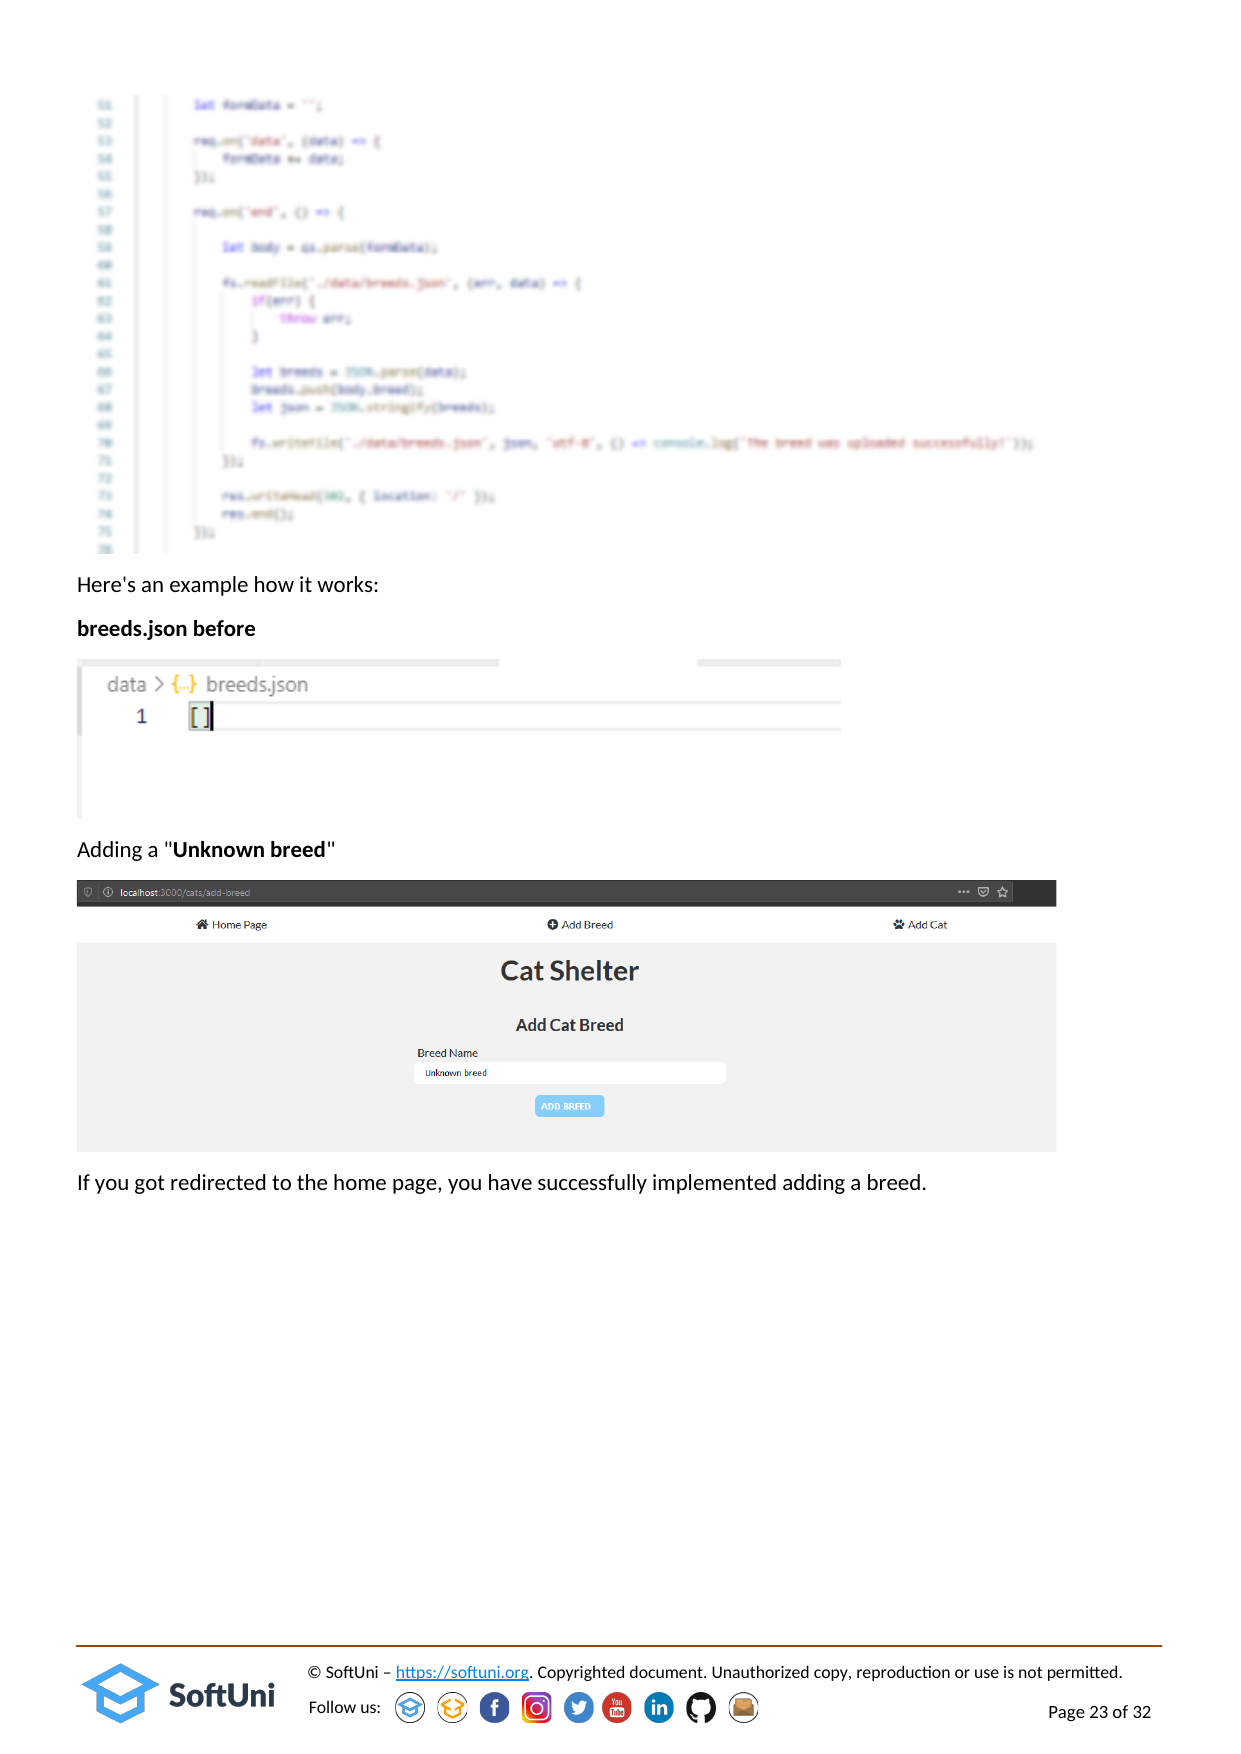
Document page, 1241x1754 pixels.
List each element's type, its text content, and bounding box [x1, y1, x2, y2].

picture [644, 1692, 653, 1701]
picture [665, 1692, 674, 1701]
picture [437, 1692, 468, 1723]
picture [76, 95, 1057, 554]
picture [658, 1705, 667, 1714]
picture [644, 1714, 653, 1723]
text Adding a "Unknown breed" [77, 835, 1163, 863]
picture [75, 1658, 281, 1729]
picture [564, 1692, 594, 1723]
picture [665, 1714, 674, 1723]
picture [76, 659, 841, 819]
picture [479, 1692, 510, 1723]
text Here's an example how it works: [77, 570, 1163, 598]
picture [728, 1692, 759, 1723]
picture [76, 880, 1057, 1152]
text If you got redirected to the home page, you have successfully implemented adding a breed. [77, 1168, 1163, 1196]
picture [602, 1692, 632, 1723]
text breeds.json before [77, 614, 1163, 642]
picture [522, 1692, 552, 1723]
picture [395, 1692, 425, 1723]
picture [686, 1692, 716, 1723]
